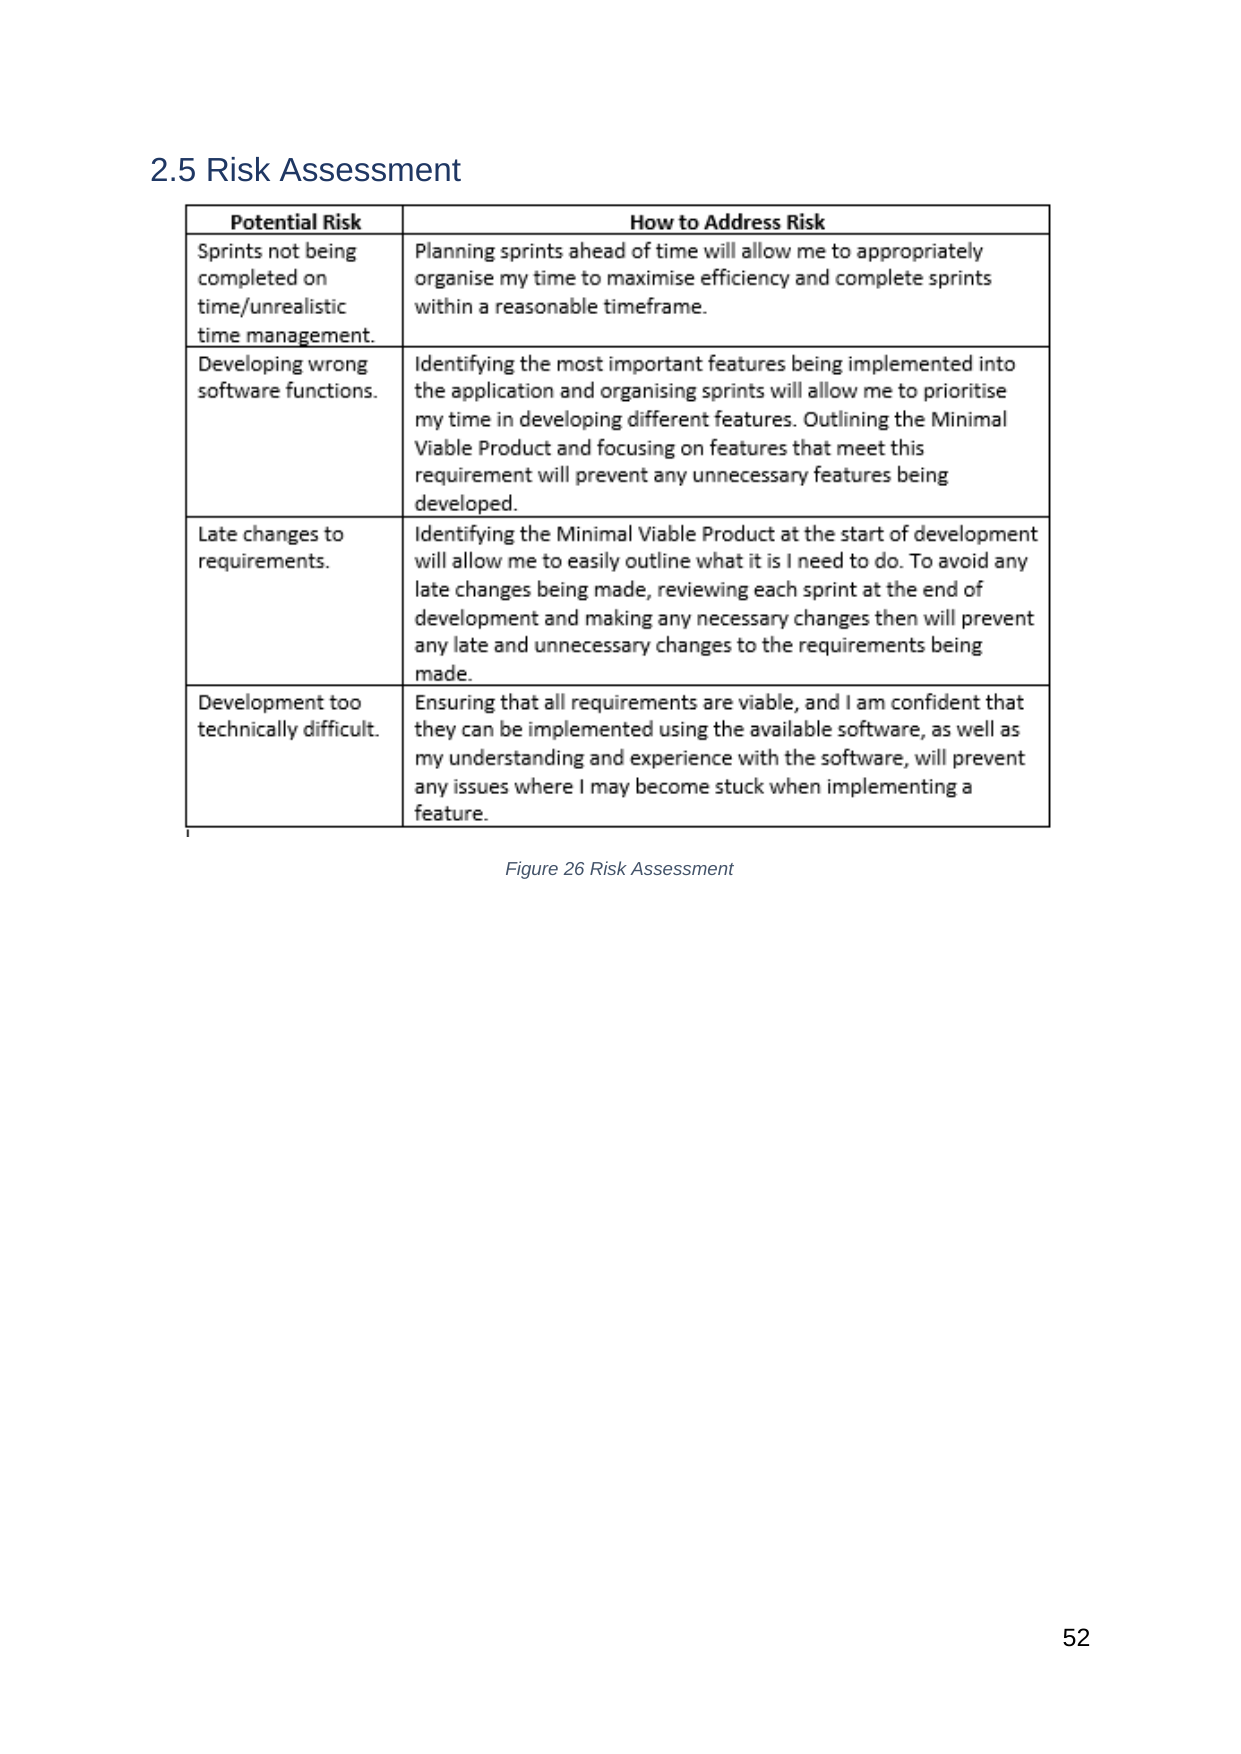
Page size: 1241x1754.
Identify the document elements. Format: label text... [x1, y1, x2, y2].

subtitle 2.5 Risk Assessment [150, 150, 1090, 188]
picture [182, 194, 1058, 837]
text Figure 26 Risk Assessment [150, 857, 1090, 879]
